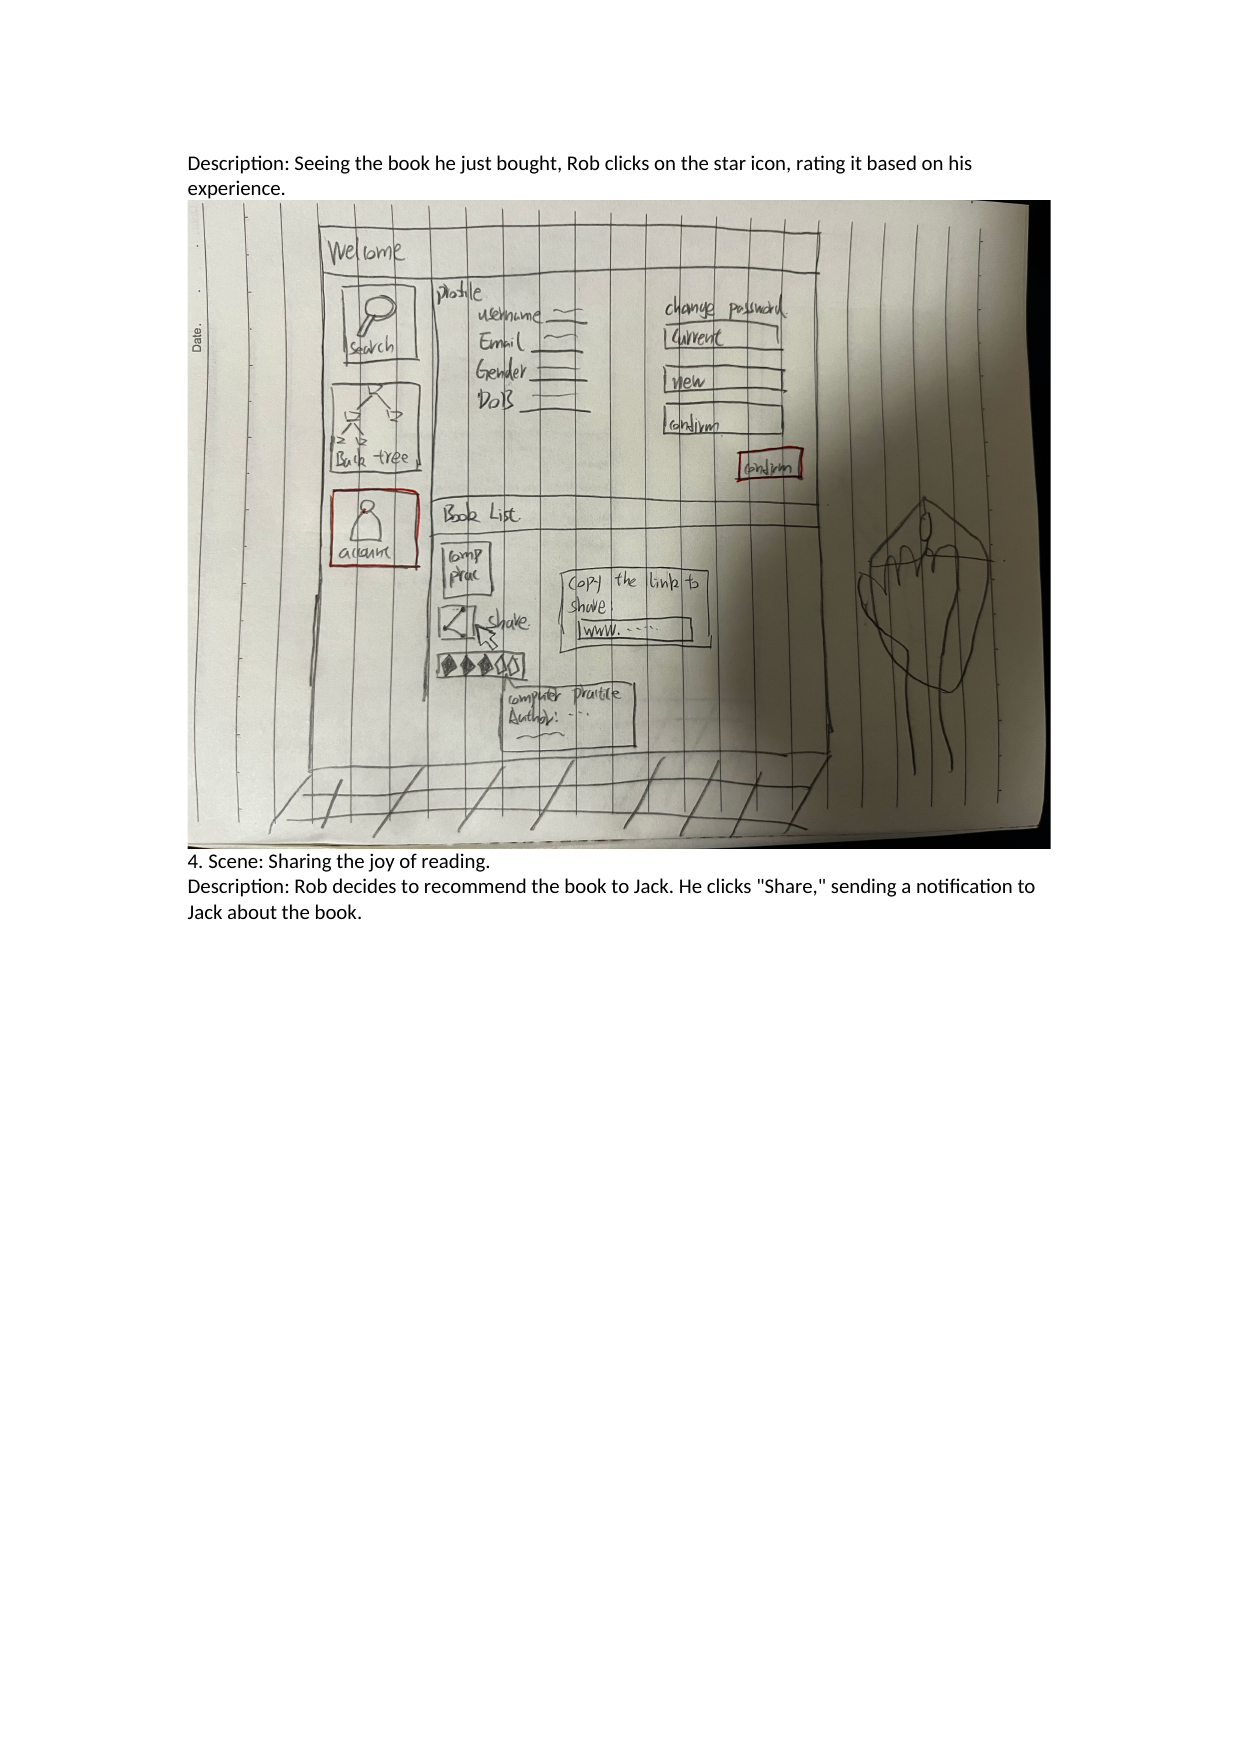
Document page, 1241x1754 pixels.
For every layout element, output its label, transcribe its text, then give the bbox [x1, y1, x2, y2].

list Description: Rob decides to recommend the book to Jack. He clicks "Share," sending a notification to Jack about the book. [187, 873, 1053, 924]
list Scene: Sharing the joy of reading. [187, 848, 1053, 873]
list Description: Seeing the book he just bought, Rob clicks on the star icon, rating it based on his experience. [187, 150, 1053, 201]
picture [187, 200, 1051, 849]
